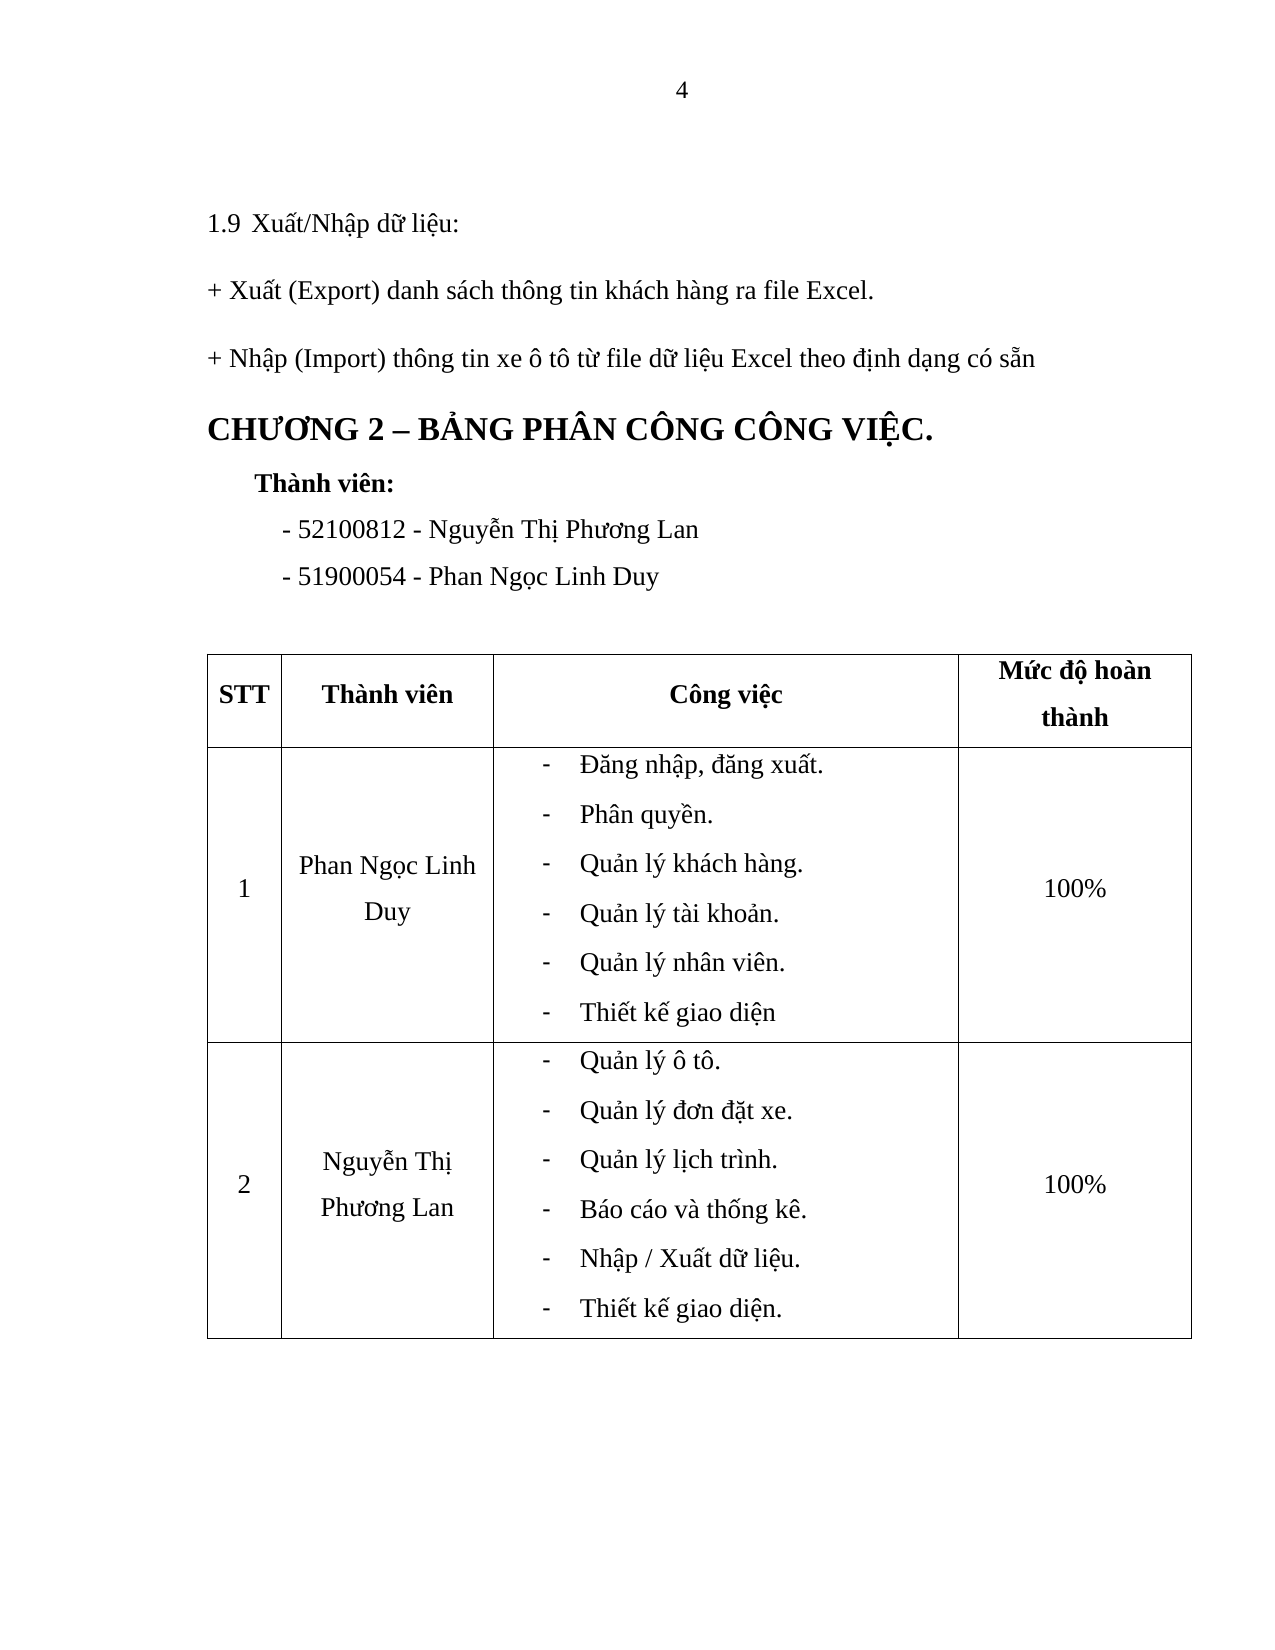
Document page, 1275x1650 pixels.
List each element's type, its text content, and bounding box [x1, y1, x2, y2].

text - 51900054 - Phan Ngọc Linh Duy [254, 560, 1157, 591]
table_cell Nguyễn Thị Phương Lan [282, 1043, 493, 1338]
table_cell Đăng nhập, đăng xuất. Phân quyền. Quản lý khách hàng. Quản lý tài khoản. Quản lý nhân viên. Thiết kế giao diện [494, 748, 958, 1042]
text + Nhập (Import) thông tin xe ô tô từ file dữ liệu Excel theo định dạng có sẵn [207, 342, 1157, 373]
table_cell 100% [959, 748, 1191, 1042]
table_cell 2 [208, 1043, 281, 1338]
table_header Mức độ hoàn thành [959, 655, 1191, 747]
list Xuất/Nhập dữ liệu: [207, 207, 1157, 238]
table_cell Phan Ngọc Linh Duy [282, 748, 493, 1042]
table_header STT [208, 655, 281, 747]
table_cell Quản lý ô tô. Quản lý đơn đặt xe. Quản lý lịch trình. Báo cáo và thống kê. Nhập / Xuất dữ liệu. Thiết kế giao diện. [494, 1043, 958, 1338]
text - 52100812 - Nguyễn Thị Phương Lan [254, 513, 1157, 544]
text + Xuất (Export) danh sách thông tin khách hàng ra file Excel. [207, 274, 1157, 305]
table_cell 1 [208, 748, 281, 1042]
table_header Công việc [494, 655, 958, 747]
text Thành viên: [254, 467, 1157, 498]
text CHƯƠNG 2 – BẢNG PHÂN CÔNG CÔNG VIỆC. [207, 409, 1157, 448]
table_header Thành viên [282, 655, 493, 747]
table_cell 100% [959, 1043, 1191, 1338]
